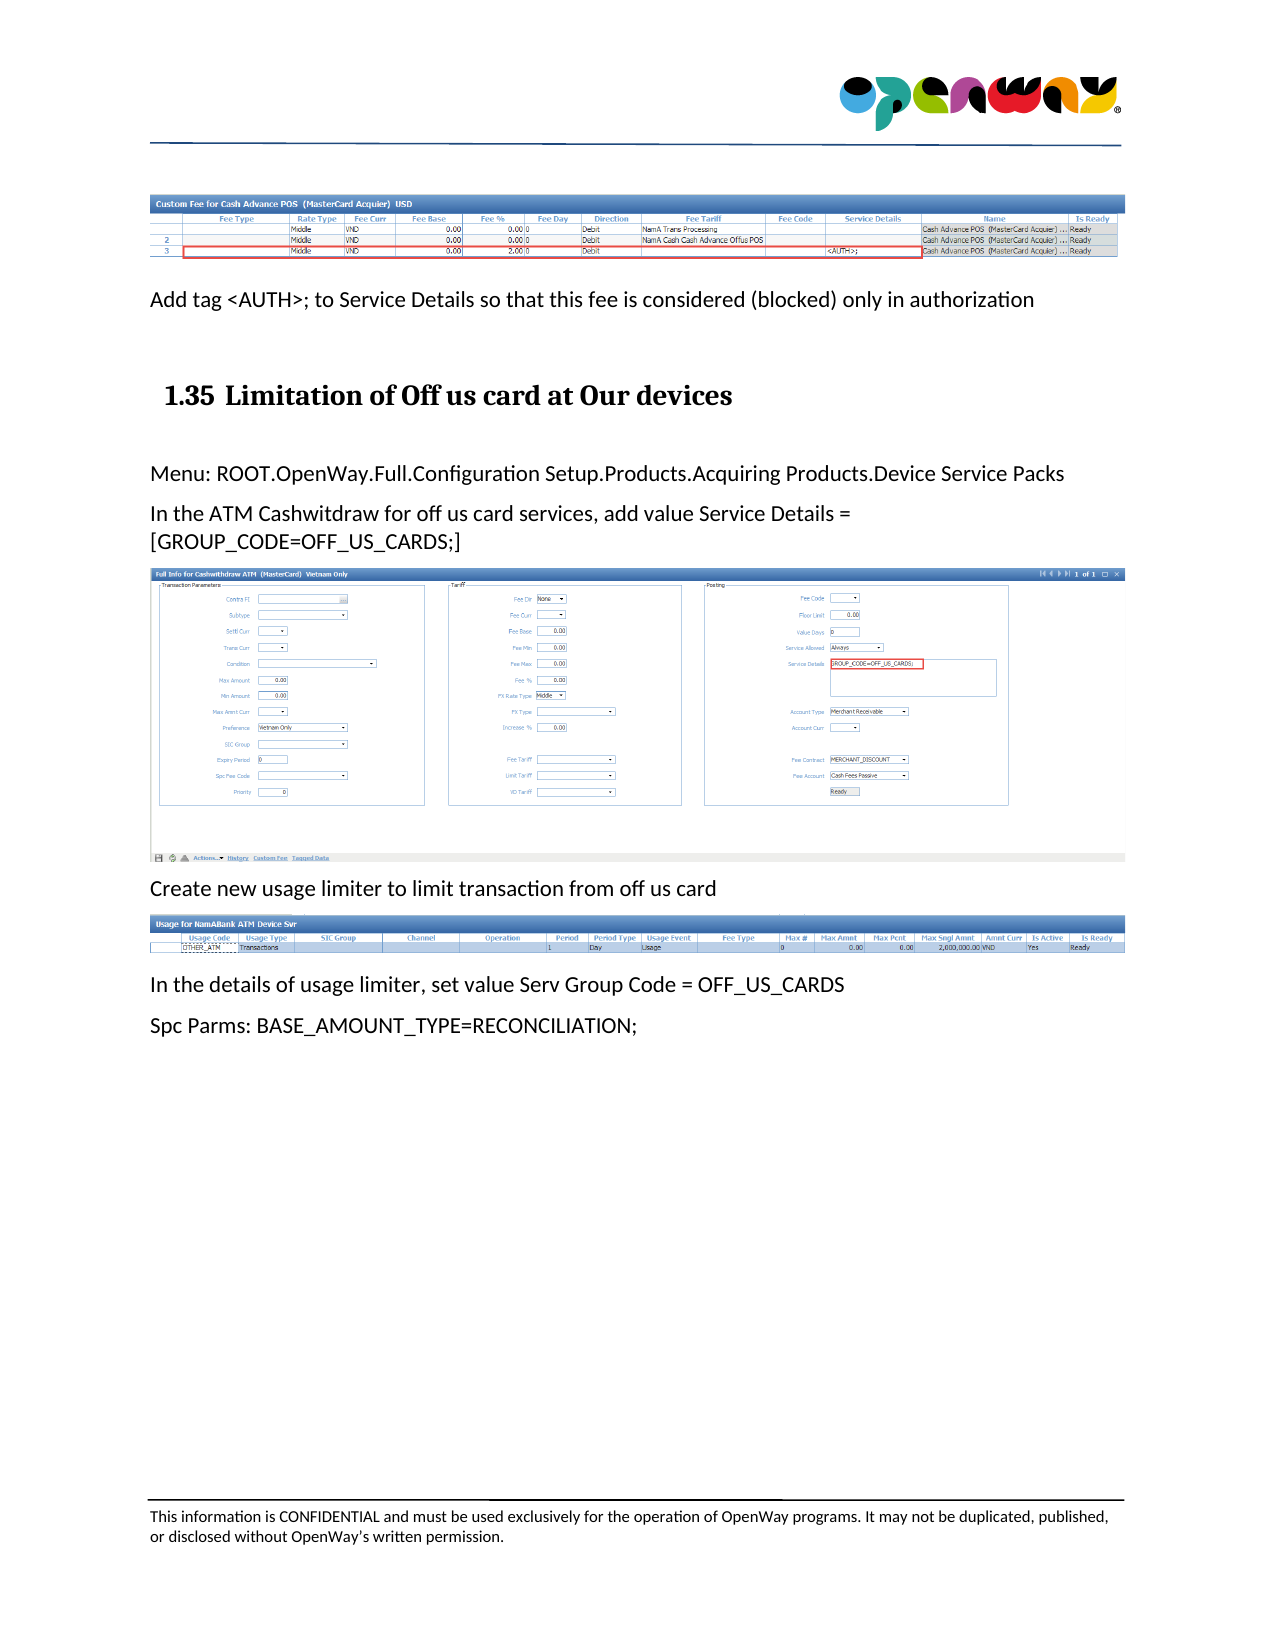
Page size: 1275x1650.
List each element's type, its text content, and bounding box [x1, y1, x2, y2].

picture [832, 75, 1125, 139]
picture [150, 194, 1125, 273]
text In the ATM Cashwitdraw for off us card services, add value Service Details = [GROUP_CODE=OFF_US_CARDS;] [150, 499, 1125, 556]
picture [150, 568, 1125, 862]
subtitle Limitation of Off us card at Our devices [165, 379, 1125, 412]
picture [150, 914, 1125, 958]
text Add tag <AUTH>; to Service Details so that this fee is considered (blocked) only in authorization [150, 285, 1125, 313]
text Create new usage limiter to limit transaction from off us card [150, 874, 1125, 902]
text Spc Parms: BASE_AMOUNT_TYPE=RECONCILIATION; [150, 1011, 1125, 1039]
text In the details of usage limiter, set value Serv Group Code = OFF_US_CARDS [150, 970, 1125, 998]
text Menu: ROOT.OpenWay.Full.Configuration Setup.Products.Acquiring Products.Device Service Packs [150, 459, 1125, 487]
